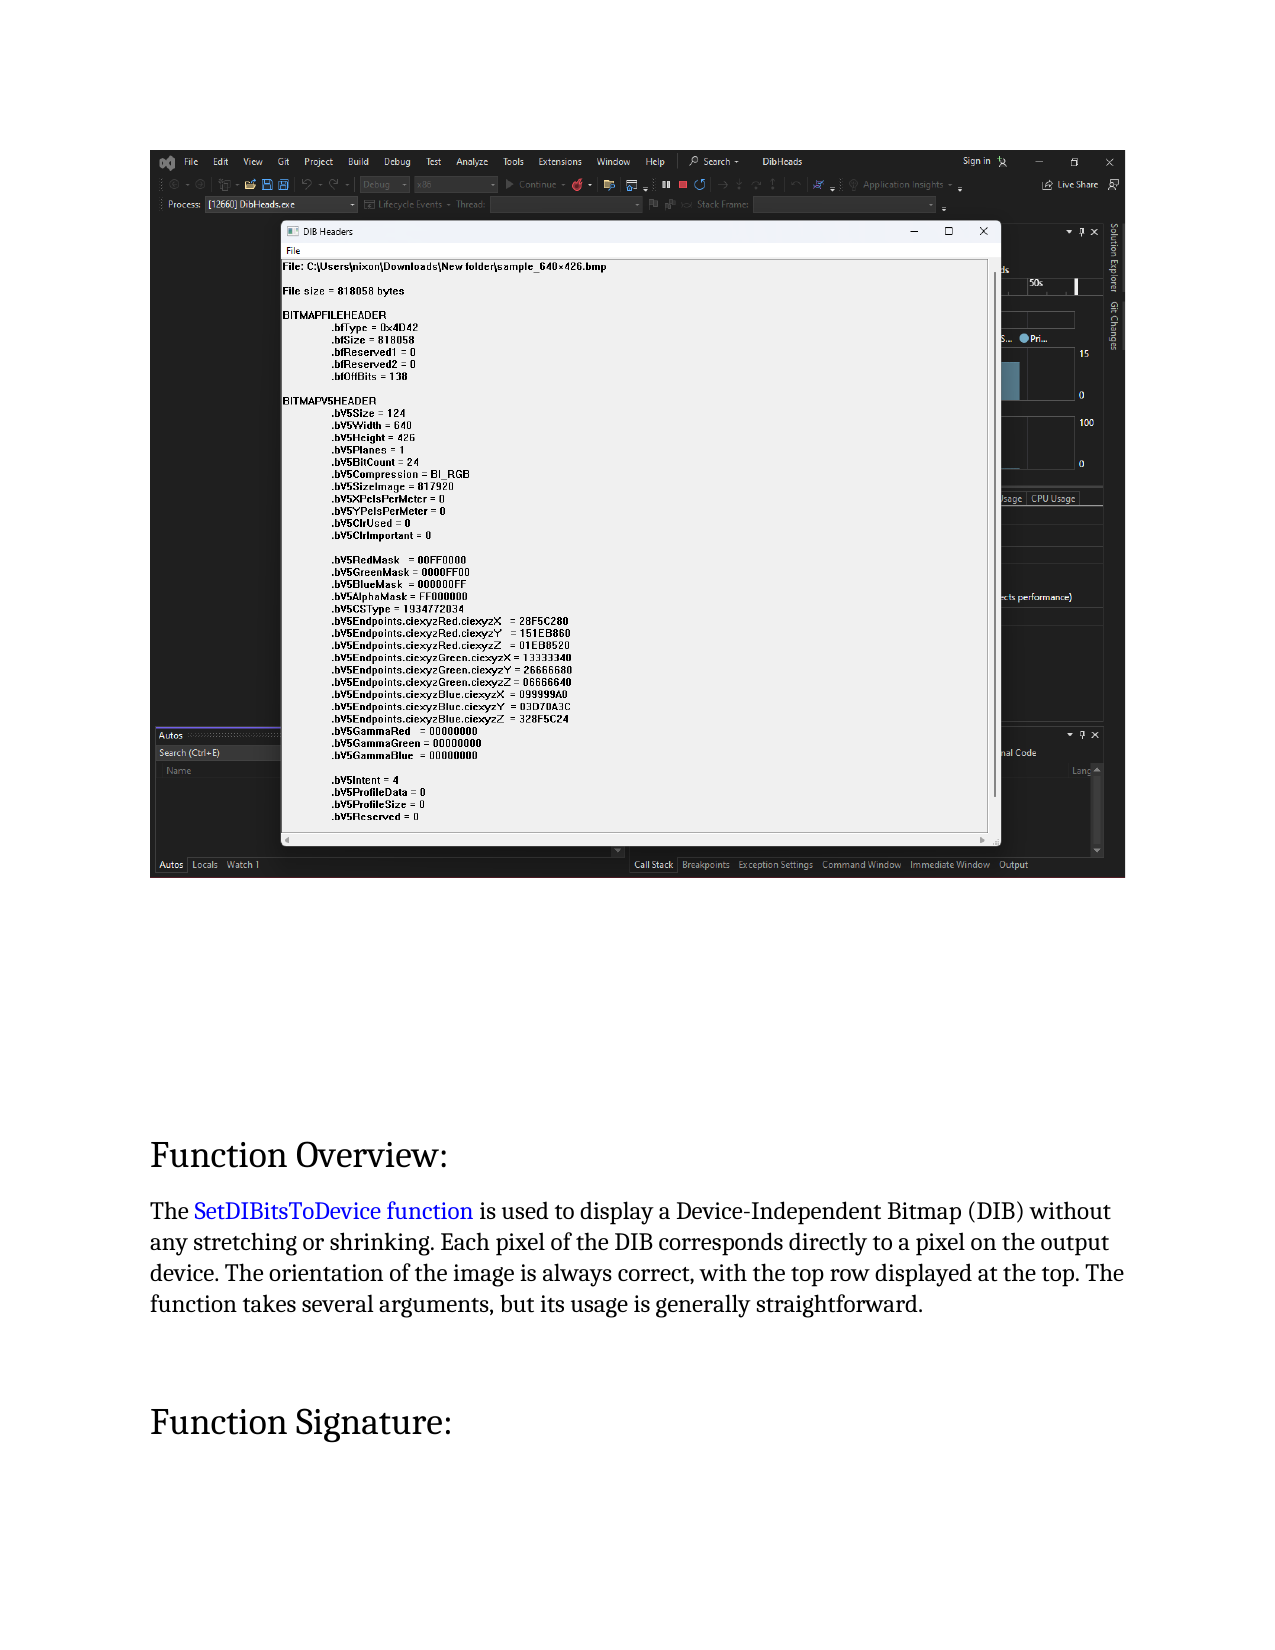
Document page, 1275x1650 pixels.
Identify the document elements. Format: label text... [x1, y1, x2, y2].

picture [150, 150, 1125, 878]
text Function Signature: [150, 1401, 1125, 1444]
text The SetDIBitsToDevice function is used to display a Device-Independent Bitmap (DIB) without any stretching or shrinking. Each pixel of the DIB corresponds directly to a pixel on the output device. The orientation of the image is always correct, with the top row displayed at the top. The function takes several arguments, but its usage is generally straightforward. [150, 1197, 1125, 1319]
text Function Overview: [150, 1134, 1125, 1177]
